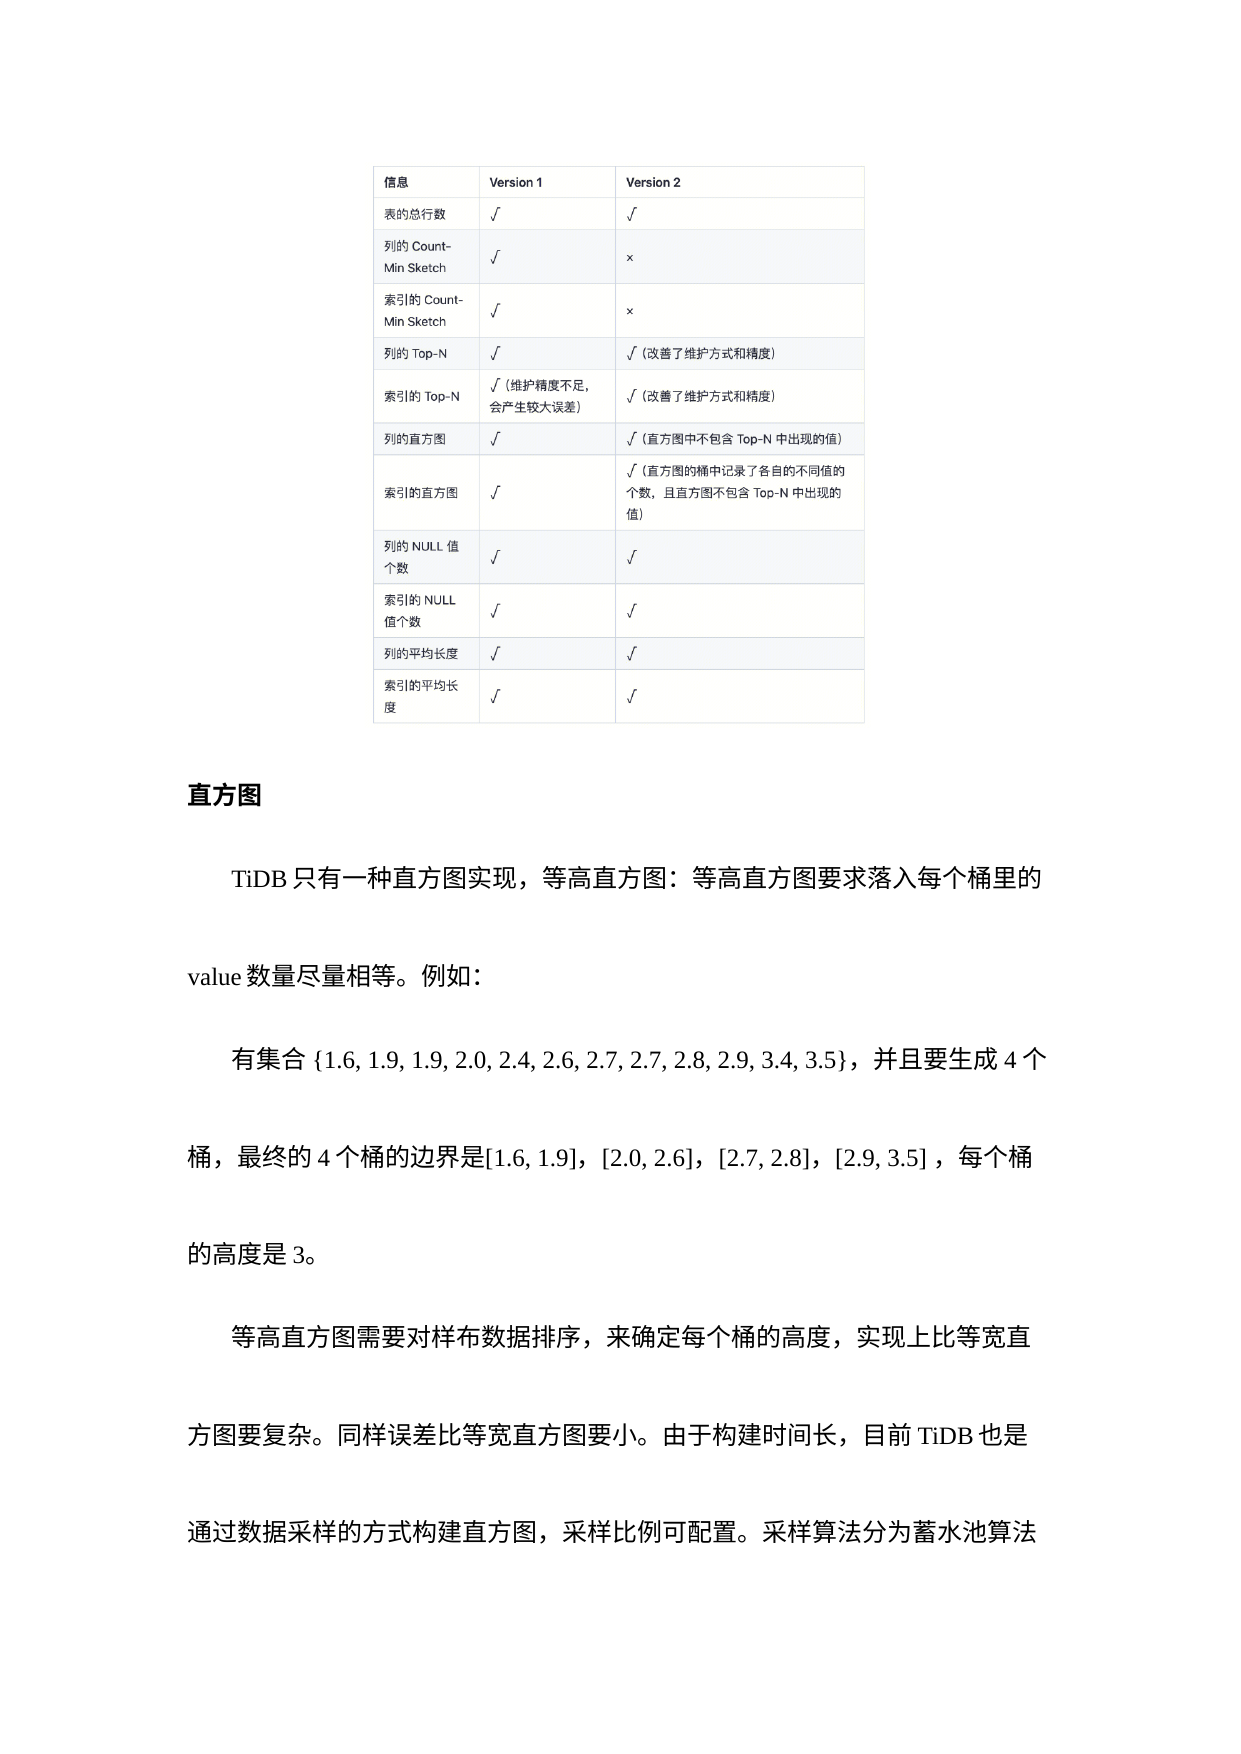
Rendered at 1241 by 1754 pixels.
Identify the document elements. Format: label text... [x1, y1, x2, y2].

subtitle 直方图 [187, 761, 1053, 826]
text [187, 1303, 1053, 1563]
text TiDB只有一种直方图实现，等高直方图：等高直方图要求落入每个桶里的value数量尽量相等。例如： [187, 844, 1053, 1007]
text 有集合 {1.6, 1.9, 1.9, 2.0, 2.4, 2.6, 2.7, 2.7, 2.8, 2.9, 3.4, 3.5}，并且要生成 4 个桶，最终的4个桶的边界是[1.6, 1.9]，[2.0, 2.6]，[2.7, 2.8]，[2.9, 3.5] ，每个桶的高度是3。 [187, 1025, 1053, 1285]
picture [364, 162, 876, 729]
